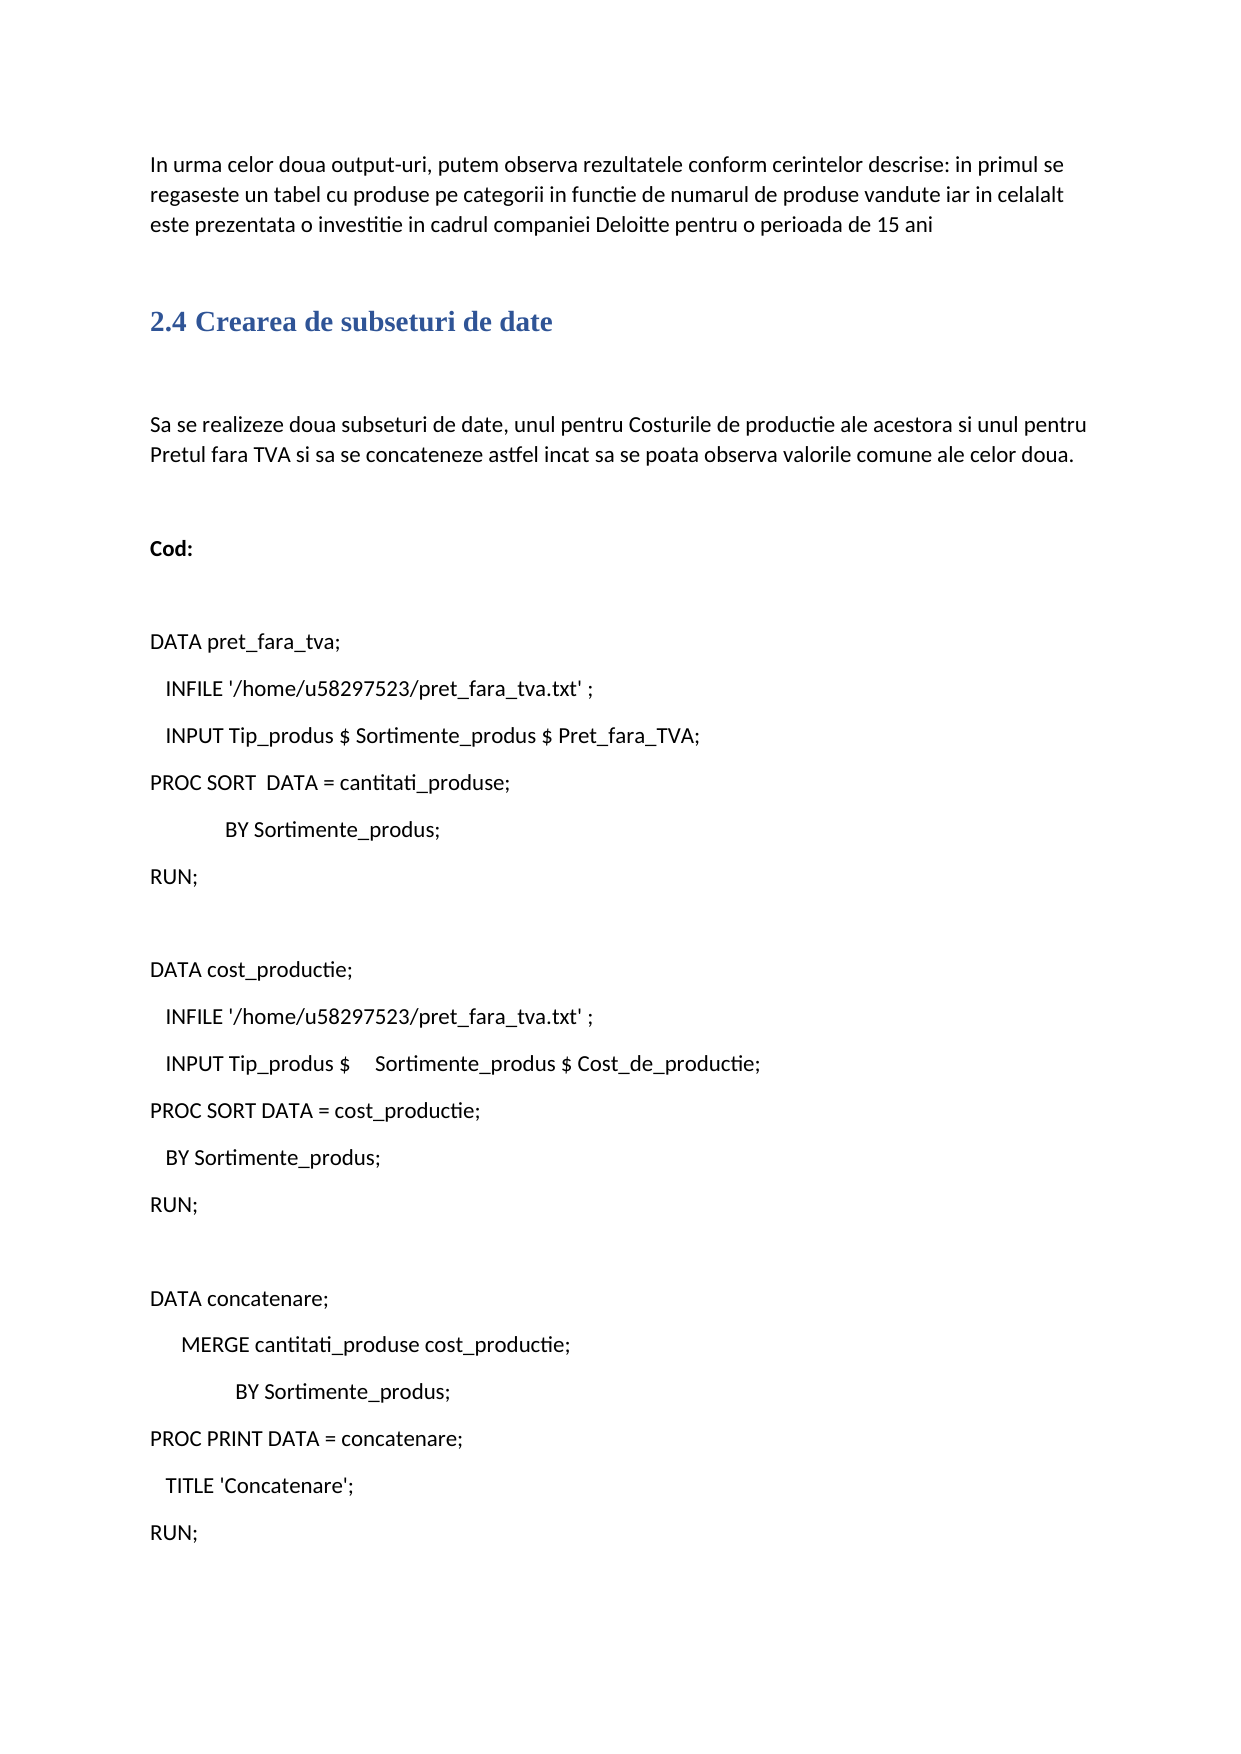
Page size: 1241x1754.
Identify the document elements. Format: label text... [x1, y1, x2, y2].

list Crearea de subseturi de date [150, 304, 1090, 338]
text BY Sortimente_produs; [150, 1377, 1090, 1406]
text DATA concatenare; [150, 1284, 1090, 1312]
text BY Sortimente_produs; [150, 815, 1090, 843]
text DATA cost_productie; [150, 956, 1090, 984]
text BY Sortimente_produs; [150, 1143, 1090, 1171]
text TITLE 'Concatenare'; [150, 1471, 1090, 1499]
text RUN; [150, 1518, 1090, 1546]
text Cod: [150, 534, 1090, 562]
text In urma celor doua output-uri, putem observa rezultatele conform cerintelor descrise: in primul se regaseste un tabel cu produse pe categorii in functie de numarul de produse vandute iar in celalalt este prezentata o investitie in cadrul companiei Deloitte pentru o perioada de 15 ani [150, 150, 1090, 238]
text RUN; [150, 862, 1090, 890]
text INPUT Tip_produs $ Sortimente_produs $ Cost_de_productie; [150, 1049, 1090, 1077]
text INPUT Tip_produs $ Sortimente_produs $ Pret_fara_TVA; [150, 721, 1090, 749]
text INFILE '/home/u58297523/pret_fara_tva.txt' ; [150, 674, 1090, 702]
text DATA pret_fara_tva; [150, 627, 1090, 656]
text PROC SORT DATA = cantitati_produse; [150, 768, 1090, 796]
text INFILE '/home/u58297523/pret_fara_tva.txt' ; [150, 1002, 1090, 1031]
text PROC PRINT DATA = concatenare; [150, 1424, 1090, 1452]
text PROC SORT DATA = cost_productie; [150, 1096, 1090, 1124]
text RUN; [150, 1190, 1090, 1218]
text Sa se realizeze doua subseturi de date, unul pentru Costurile de productie ale acestora si unul pentru Pretul fara TVA si sa se concateneze astfel incat sa se poata observa valorile comune ale celor doua. [150, 410, 1090, 468]
text MERGE cantitati_produse cost_productie; [150, 1331, 1090, 1359]
